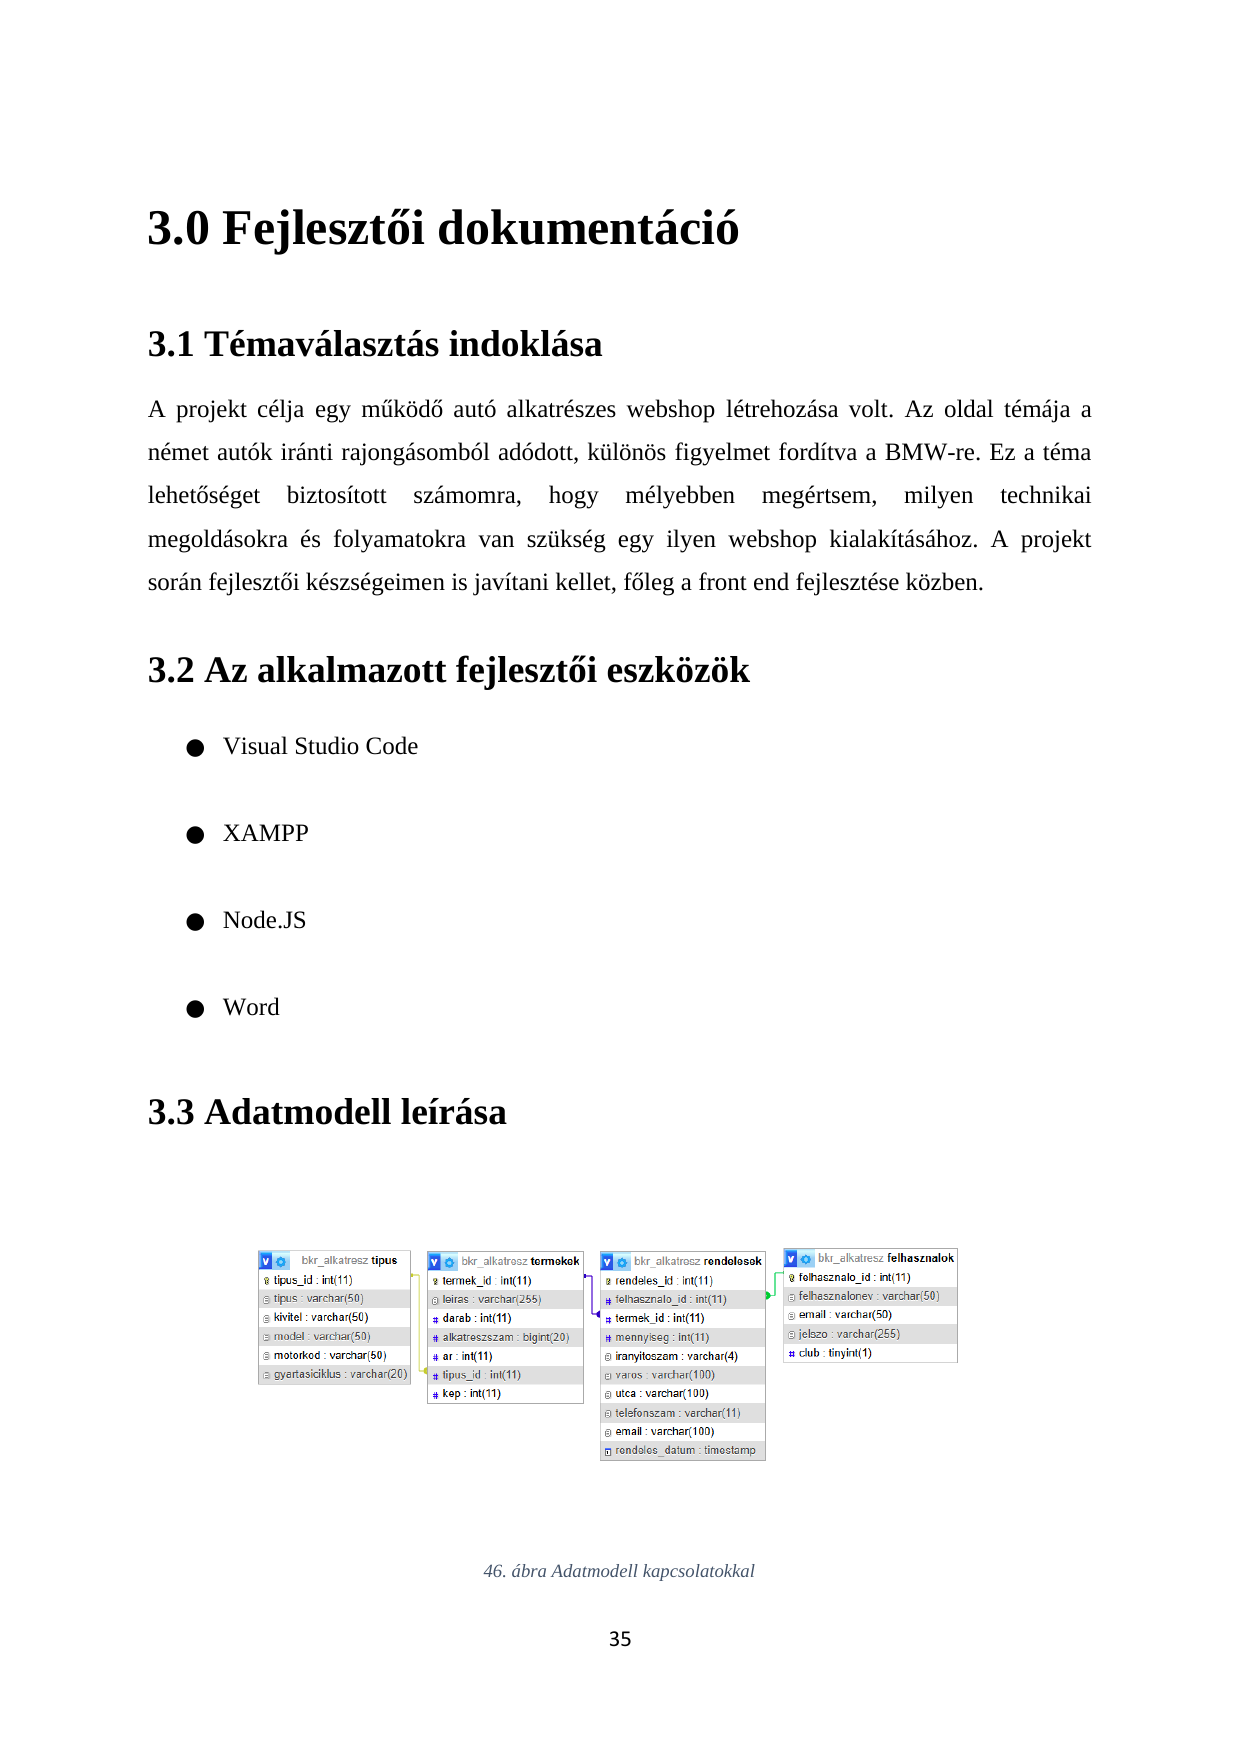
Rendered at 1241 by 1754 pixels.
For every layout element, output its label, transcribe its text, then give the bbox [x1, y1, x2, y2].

picture [147, 1162, 1093, 1529]
subtitle 3.3 Adatmodell leírása [148, 1090, 1093, 1133]
subtitle 3.1 Témaválasztás indoklása [148, 321, 1093, 364]
subtitle 3.2 Az alkalmazott fejlesztői eszközök [148, 647, 1093, 691]
text 46. ábra Adatmodell kapcsolatokkal [148, 1560, 1093, 1581]
subtitle 3.0 Fejlesztői dokumentáció [148, 198, 1093, 255]
text A projekt célja egy működő autó alkatrészes webshop létrehozása volt. Az oldal témája a német autók iránti rajongásomból adódott, különös figyelmet fordítva a BMW-re. Ez a téma lehetőséget biztosított számomra, hogy mélyebben megértsem, milyen technikai megoldásokra és folyamatokra van szükség egy ilyen webshop kialakításához. A projekt során fejlesztői készségeimen is javítani kellet, főleg a front end fejlesztése közben. [148, 394, 1093, 596]
list Node.JS [185, 895, 1093, 942]
list Word [185, 982, 1093, 1029]
list Visual Studio Code [185, 721, 1093, 767]
list XAMPP [185, 808, 1093, 854]
